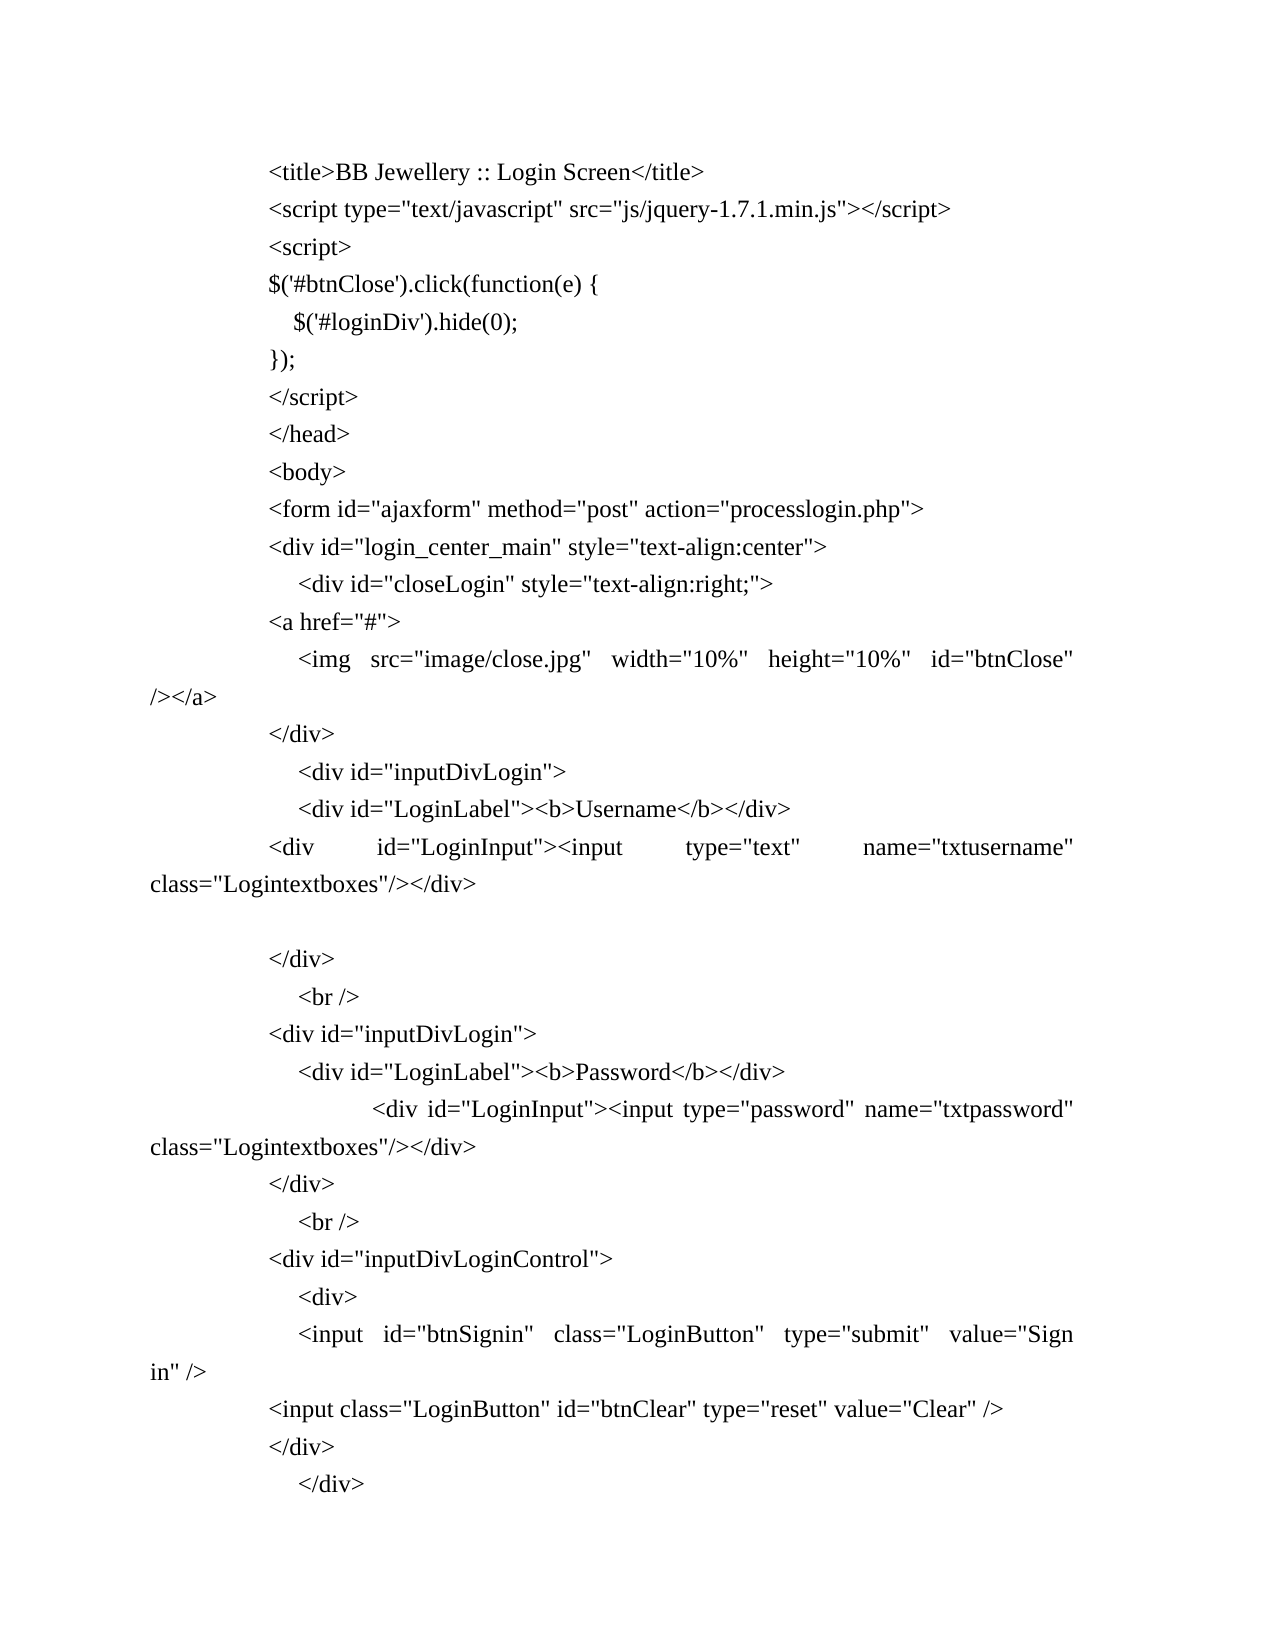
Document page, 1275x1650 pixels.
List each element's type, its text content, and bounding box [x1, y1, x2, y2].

text }); [150, 337, 1074, 375]
text <script> [150, 225, 1074, 262]
text $('#btnClose').click(function(e) { [150, 262, 1074, 300]
text <img src="image/close.jpg" width="10%" height="10%" id="btnClose" /></a> [150, 637, 1074, 712]
text </div> [150, 712, 1074, 750]
text <body> [150, 450, 1074, 487]
text <div id="LoginInput"><input type="password" name="txtpassword" class="Logintextboxes"/></div> [150, 1087, 1074, 1162]
text <input class="LoginButton" id="btnClear" type="reset" value="Clear" /> [150, 1387, 1074, 1425]
text </div> [150, 1162, 1074, 1200]
text </div> [150, 1462, 1074, 1500]
text <div id="login_center_main" style="text-align:center"> [150, 525, 1074, 562]
text <div> [150, 1275, 1074, 1312]
text <form id="ajaxform" method="post" action="processlogin.php"> [150, 487, 1074, 525]
text <a href="#"> [150, 600, 1074, 637]
text <br /> [150, 975, 1074, 1012]
text <title>BB Jewellery :: Login Screen</title> [150, 150, 1074, 187]
text <div id="closeLogin" style="text-align:right;"> [150, 562, 1074, 600]
text <br /> [150, 1200, 1074, 1237]
text </script> [150, 375, 1074, 412]
text </head> [150, 412, 1074, 450]
text <div id="inputDivLogin"> [150, 750, 1074, 787]
text <script type="text/javascript" src="js/jquery-1.7.1.min.js"></script> [150, 187, 1074, 225]
text $('#loginDiv').hide(0); [150, 300, 1074, 337]
text <div id="LoginInput"><input type="text" name="txtusername" class="Logintextboxes"/></div> [150, 825, 1074, 900]
text <div id="LoginLabel"><b>Password</b></div> [150, 1050, 1074, 1087]
text <div id="inputDivLoginControl"> [150, 1237, 1074, 1275]
text </div> [150, 1425, 1074, 1462]
text <input id="btnSignin" class="LoginButton" type="submit" value="Sign in" /> [150, 1312, 1074, 1387]
text </div> [150, 937, 1074, 975]
text <div id="inputDivLogin"> [150, 1012, 1074, 1050]
text <div id="LoginLabel"><b>Username</b></div> [150, 787, 1074, 825]
